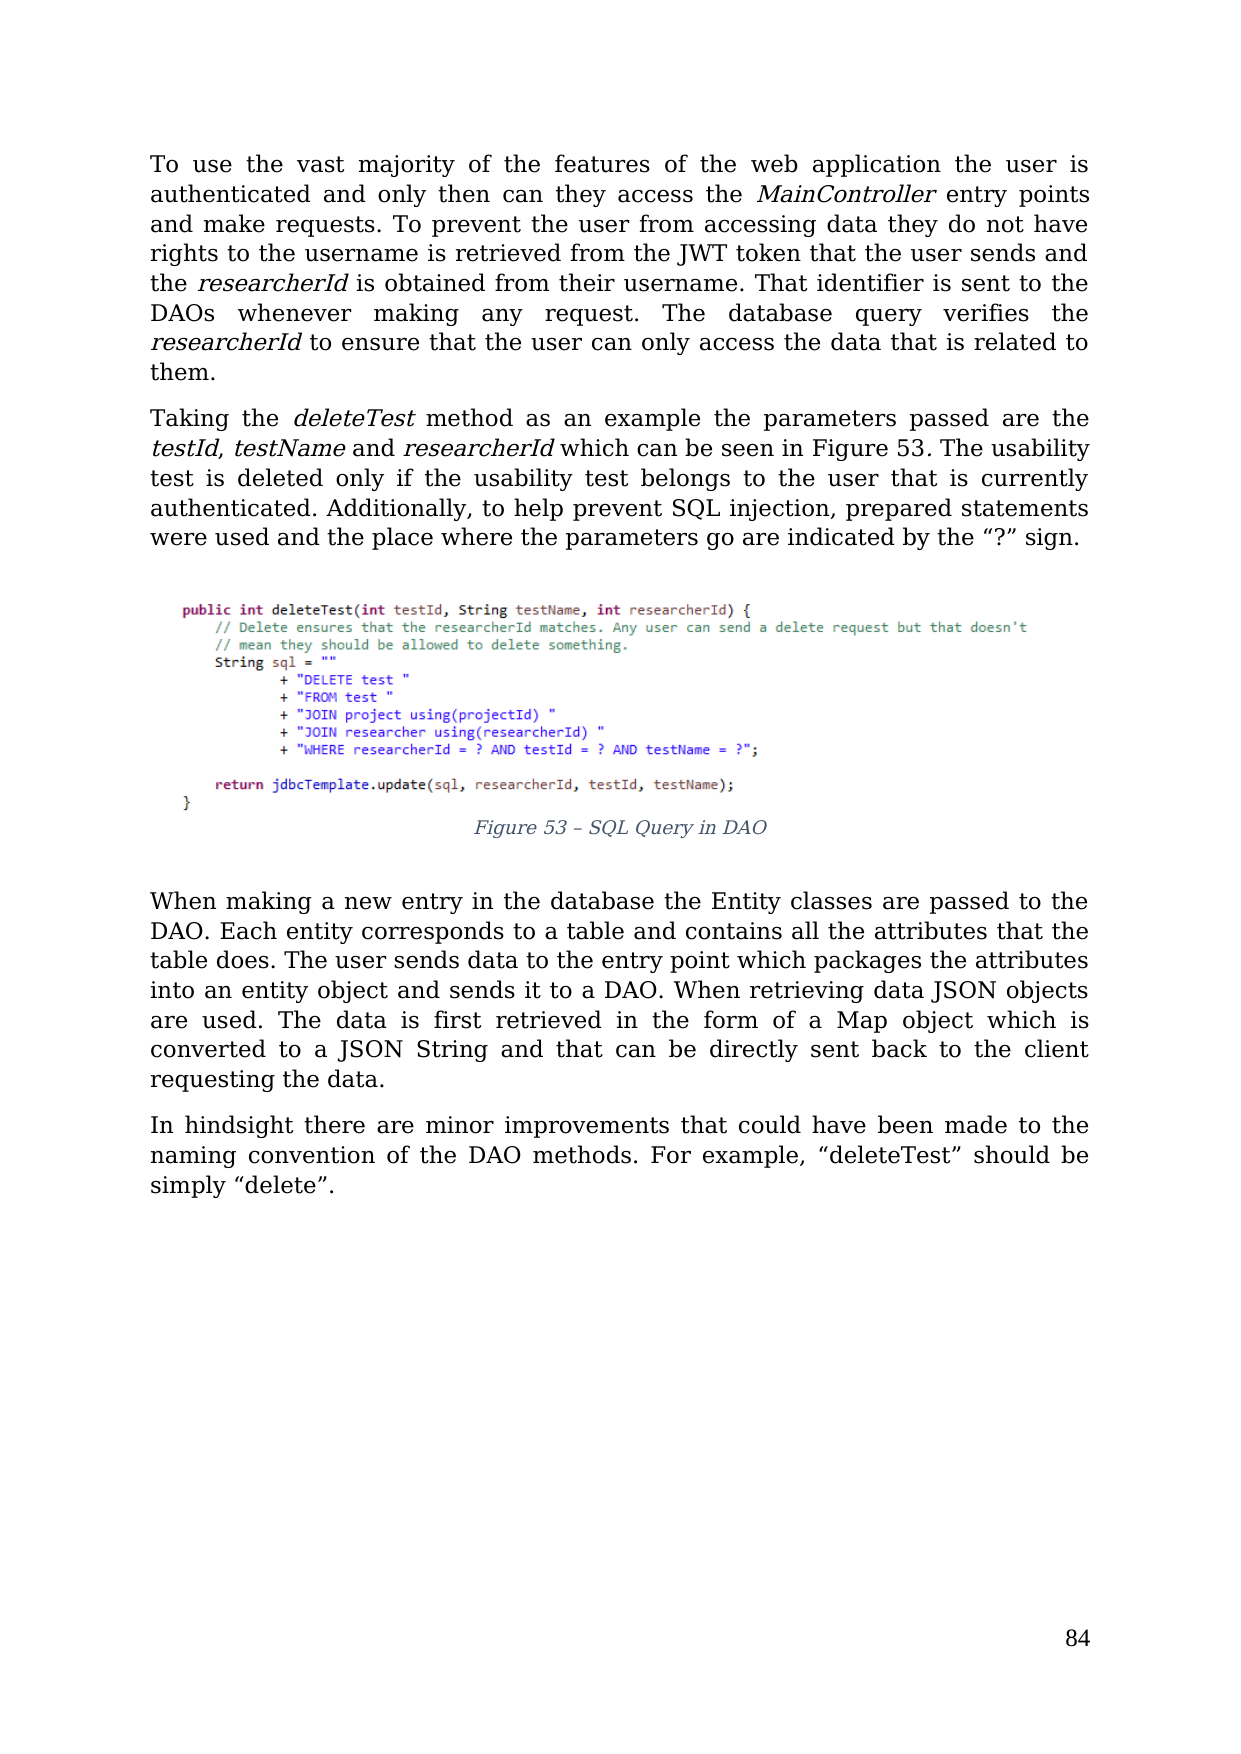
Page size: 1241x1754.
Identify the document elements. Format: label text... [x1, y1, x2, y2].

text In hindsight there are minor improvements that could have been made to the naming convention of the DAO methods. For example, “deleteTest” should be simply “delete”. [150, 1111, 1090, 1198]
picture [150, 596, 1091, 816]
text Taking the deleteTest method as an example the parameters passed are the testId, testName and researcherId which can be seen in Figure 53. The usability test is deleted only if the usability test belongs to the user that is currently authenticated. Additionally, to help prevent SQL injection, prepared statements were used and the place where the parameters go are indicated by the “?” sign. [150, 404, 1090, 550]
text Figure 53 – SQL Query in DAO [150, 816, 1090, 838]
text When making a new entry in the database the Entity classes are passed to the DAO. Each entity corresponds to a table and contains all the attributes that the table does. The user sends data to the entry point which packages the attributes into an entity object and sends it to a DAO. When retrieving data JSON objects are used. The data is first retrieved in the form of a Map object which is converted to a JSON String and that can be directly sent back to the client requesting the data. [150, 887, 1090, 1092]
text To use the vast majority of the features of the web application the user is authenticated and only then can they access the MainController entry points and make requests. To prevent the user from accessing data they do not have rights to the username is retrieved from the JWT token that the user sends and the researcherId is obtained from their username. That identifier is sent to the DAOs whenever making any request. The database query verifies the researcherId to ensure that the user can only access the data that is related to them. [150, 150, 1090, 385]
